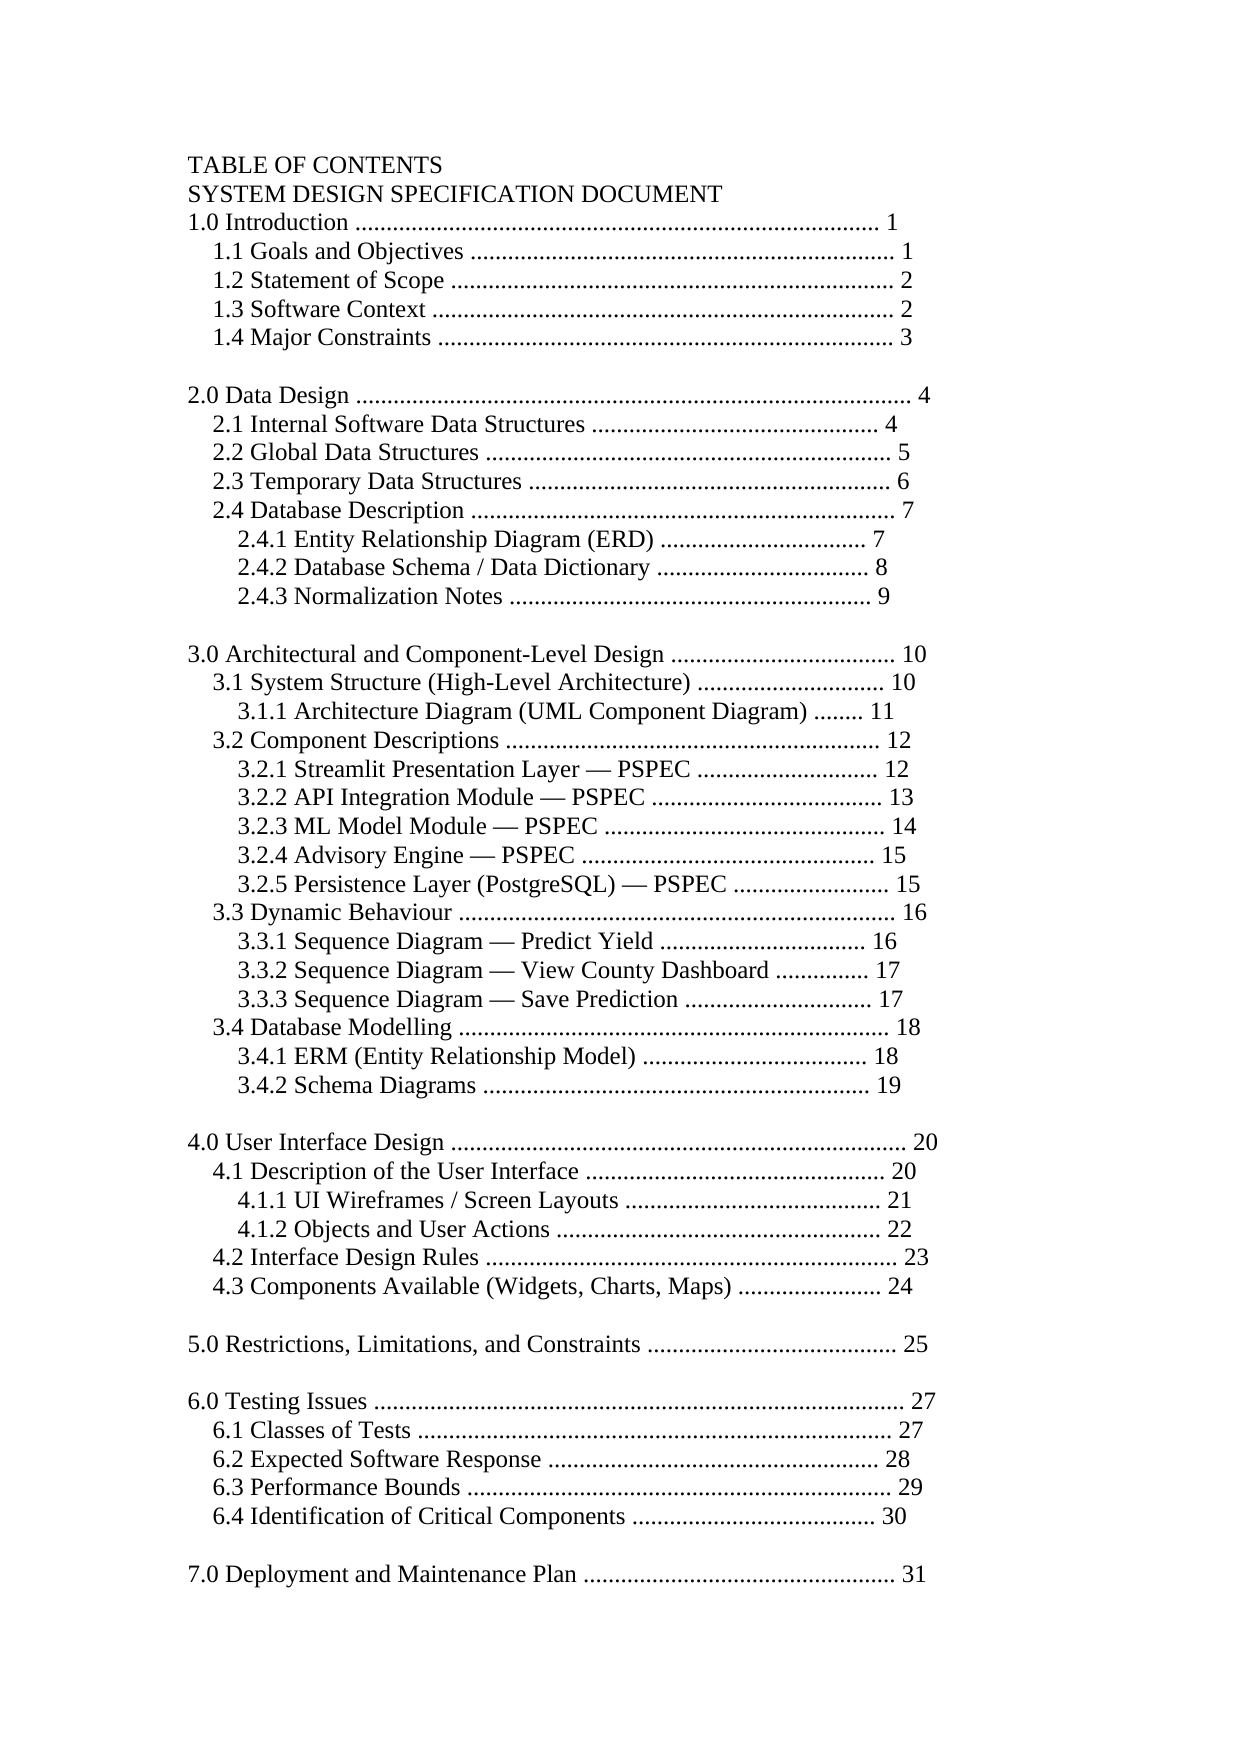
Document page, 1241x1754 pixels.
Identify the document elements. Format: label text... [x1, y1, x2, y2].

text 3.4.2 Schema Diagrams .............................................................. 19 [187, 1070, 1053, 1099]
text 3.2.5 Persistence Layer (PostgreSQL) — PSPEC ......................... 15 [187, 869, 1053, 897]
text 1.4 Major Constraints ......................................................................... 3 [187, 322, 1053, 351]
text 4.3 Components Available (Widgets, Charts, Maps) ....................... 24 [187, 1271, 1053, 1300]
text 6.1 Classes of Tests ............................................................................ 27 [187, 1415, 1053, 1444]
text 4.1.1 UI Wireframes / Screen Layouts ......................................... 21 [187, 1185, 1053, 1214]
text 3.3.3 Sequence Diagram — Save Prediction .............................. 17 [187, 984, 1053, 1012]
text 7.0 Deployment and Maintenance Plan .................................................. 31 [187, 1559, 1053, 1587]
text 3.3 Dynamic Behaviour ...................................................................... 16 [187, 897, 1053, 926]
text 2.4.2 Database Schema / Data Dictionary .................................. 8 [187, 552, 1053, 581]
text 6.3 Performance Bounds .................................................................... 29 [187, 1472, 1053, 1501]
text 3.2.3 ML Model Module — PSPEC ............................................. 14 [187, 811, 1053, 840]
text 5.0 Restrictions, Limitations, and Constraints ........................................ 25 [187, 1329, 1053, 1357]
text 1.2 Statement of Scope ....................................................................... 2 [187, 265, 1053, 294]
text 3.2.1 Streamlit Presentation Layer — PSPEC ............................. 12 [187, 754, 1053, 782]
text 2.4.3 Normalization Notes .......................................................... 9 [187, 581, 1053, 610]
text 3.3.2 Sequence Diagram — View County Dashboard ............... 17 [187, 955, 1053, 984]
text 1.1 Goals and Objectives .................................................................... 1 [187, 236, 1053, 265]
text 2.4.1 Entity Relationship Diagram (ERD) ................................. 7 [187, 524, 1053, 552]
text 3.2.4 Advisory Engine — PSPEC ............................................... 15 [187, 840, 1053, 869]
text 6.0 Testing Issues ..................................................................................... 27 [187, 1386, 1053, 1415]
text 3.2 Component Descriptions ............................................................ 12 [187, 725, 1053, 754]
text 3.4 Database Modelling ..................................................................... 18 [187, 1012, 1053, 1041]
text 3.2.2 API Integration Module — PSPEC ..................................... 13 [187, 782, 1053, 811]
text 2.2 Global Data Structures ................................................................. 5 [187, 437, 1053, 466]
text 4.1.2 Objects and User Actions .................................................... 22 [187, 1214, 1053, 1242]
text 2.1 Internal Software Data Structures .............................................. 4 [187, 409, 1053, 437]
text 2.3 Temporary Data Structures .......................................................... 6 [187, 466, 1053, 495]
text 1.0 Introduction .................................................................................... 1 [187, 207, 1053, 236]
text 3.1.1 Architecture Diagram (UML Component Diagram) ........ 11 [187, 696, 1053, 725]
text 4.1 Description of the User Interface ................................................ 20 [187, 1156, 1053, 1185]
text 2.0 Data Design ......................................................................................... 4 [187, 380, 1053, 409]
text 6.4 Identification of Critical Components ....................................... 30 [187, 1501, 1053, 1530]
text 3.0 Architectural and Component-Level Design .................................... 10 [187, 639, 1053, 667]
text 3.3.1 Sequence Diagram — Predict Yield ................................. 16 [187, 926, 1053, 955]
text 1.3 Software Context .......................................................................... 2 [187, 294, 1053, 322]
text TABLE OF CONTENTS [187, 150, 1053, 179]
text 2.4 Database Description .................................................................... 7 [187, 495, 1053, 524]
text 6.2 Expected Software Response ..................................................... 28 [187, 1444, 1053, 1472]
text 4.2 Interface Design Rules .................................................................. 23 [187, 1242, 1053, 1271]
text 3.1 System Structure (High-Level Architecture) .............................. 10 [187, 667, 1053, 696]
text 4.0 User Interface Design ......................................................................... 20 [187, 1127, 1053, 1156]
text 3.4.1 ERM (Entity Relationship Model) .................................... 18 [187, 1041, 1053, 1070]
text SYSTEM DESIGN SPECIFICATION DOCUMENT [187, 179, 1053, 207]
